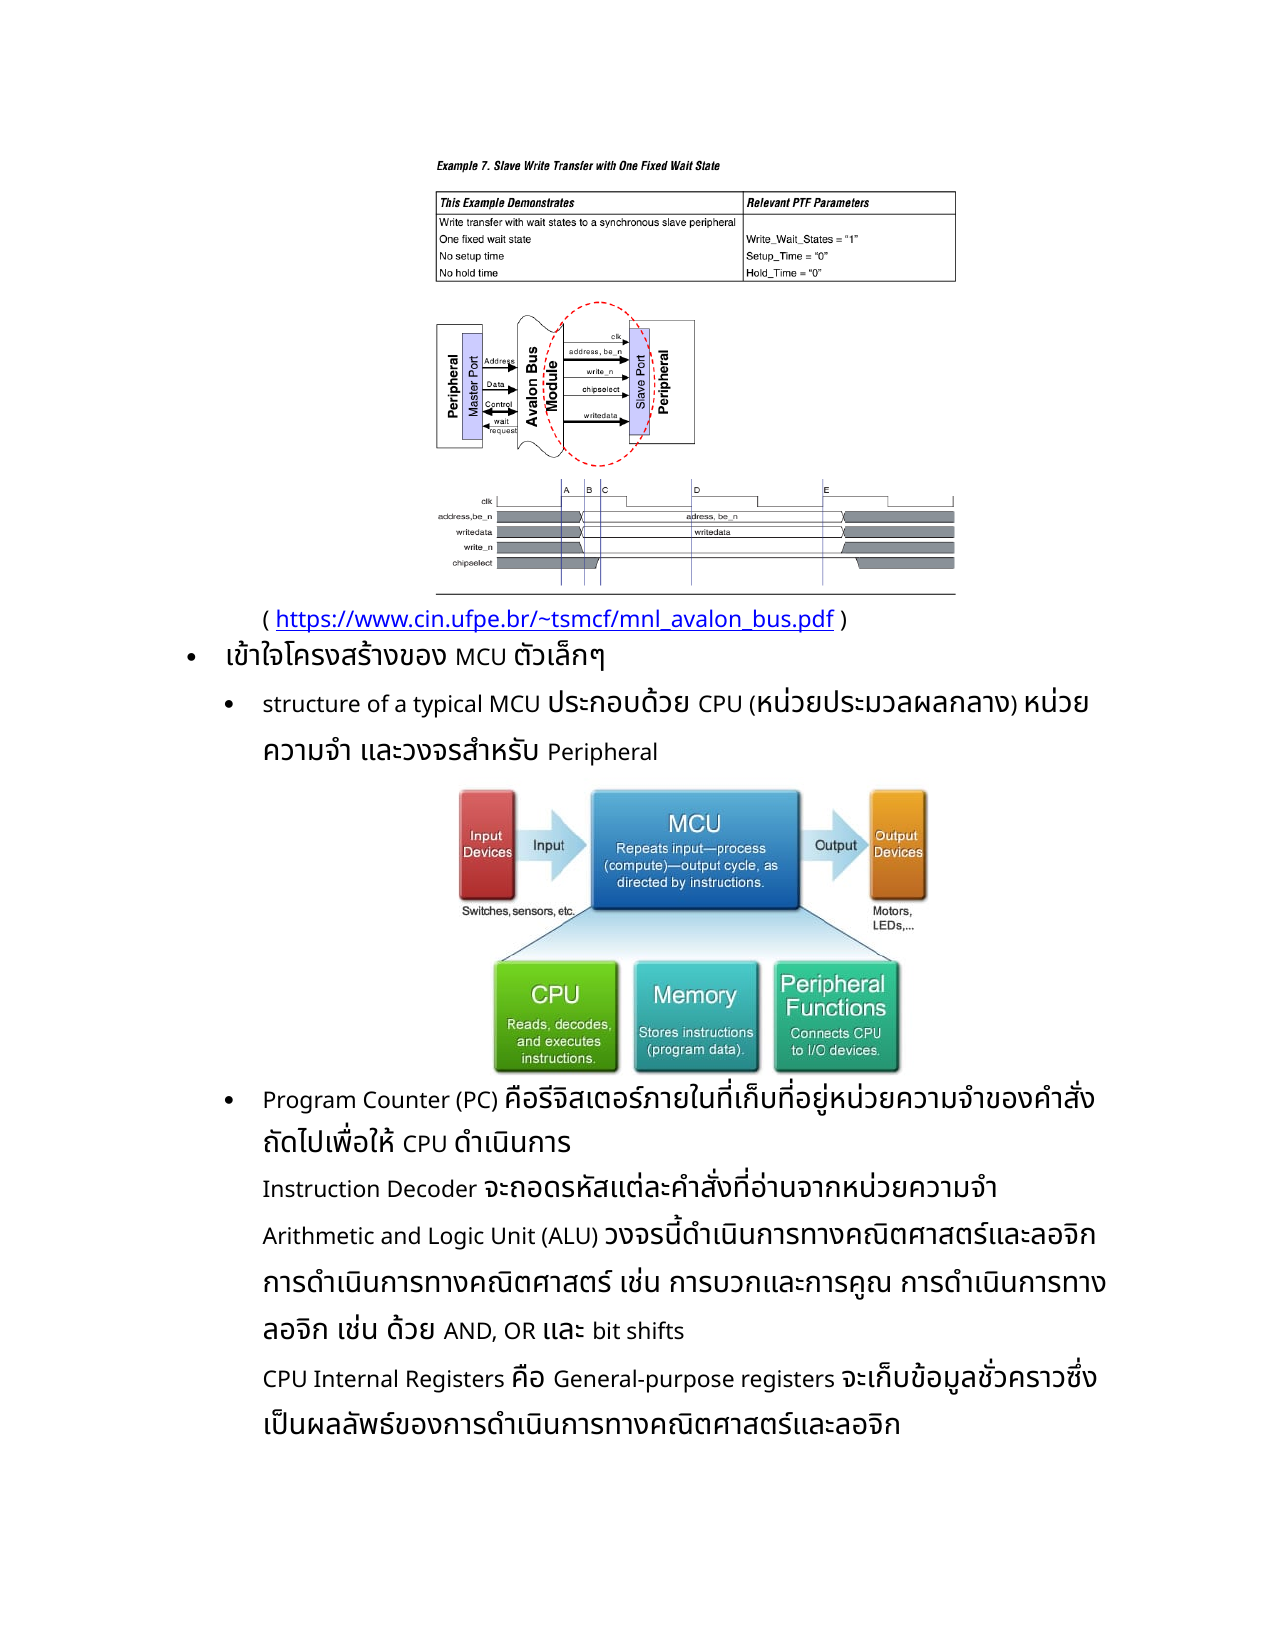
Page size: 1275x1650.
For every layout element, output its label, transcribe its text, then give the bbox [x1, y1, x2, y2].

picture [402, 150, 985, 604]
list structure of a typical MCU ประกอบด้วย CPU (หน่วยประมวลผลกลาง) หน่วยความจำ และวงจรสำหรับ Peripheral [225, 682, 1125, 773]
picture [458, 777, 929, 1076]
list Program Counter (PC) คือรีจิสเตอร์ภายในที่เก็บที่อยู่หน่วยความจำของคำสั่งถัดไปเพื่อให้ CPU ดำเนินการ [225, 1078, 1125, 1166]
list Instruction Decoder จะถอดรหัสแต่ละคำสั่งที่อ่านจากหน่วยความจำ [262, 1166, 1125, 1210]
list Arithmetic and Logic Unit (ALU) วงจรนี้ดำเนินการทางคณิตศาสตร์และลอจิก การดำเนินการทางคณิตศาสตร์ เช่น การบวกและการคูณ การดำเนินการทางลอจิก เช่น ด้วย AND, OR และ bit shifts [262, 1213, 1125, 1353]
list CPU Internal Registers คือ General-purpose registers จะเก็บข้อมูลชั่วคราวซึ่งเป็นผลลัพธ์ของการดำเนินการทางคณิตศาสตร์และลอจิก [262, 1356, 1125, 1448]
list เข้าใจโครงสร้างของ MCU ตัวเล็กๆ [187, 634, 1125, 678]
list ( https://www.cin.ufpe.br/~tsmcf/mnl_avalon_bus.pdf ) [262, 603, 1125, 634]
